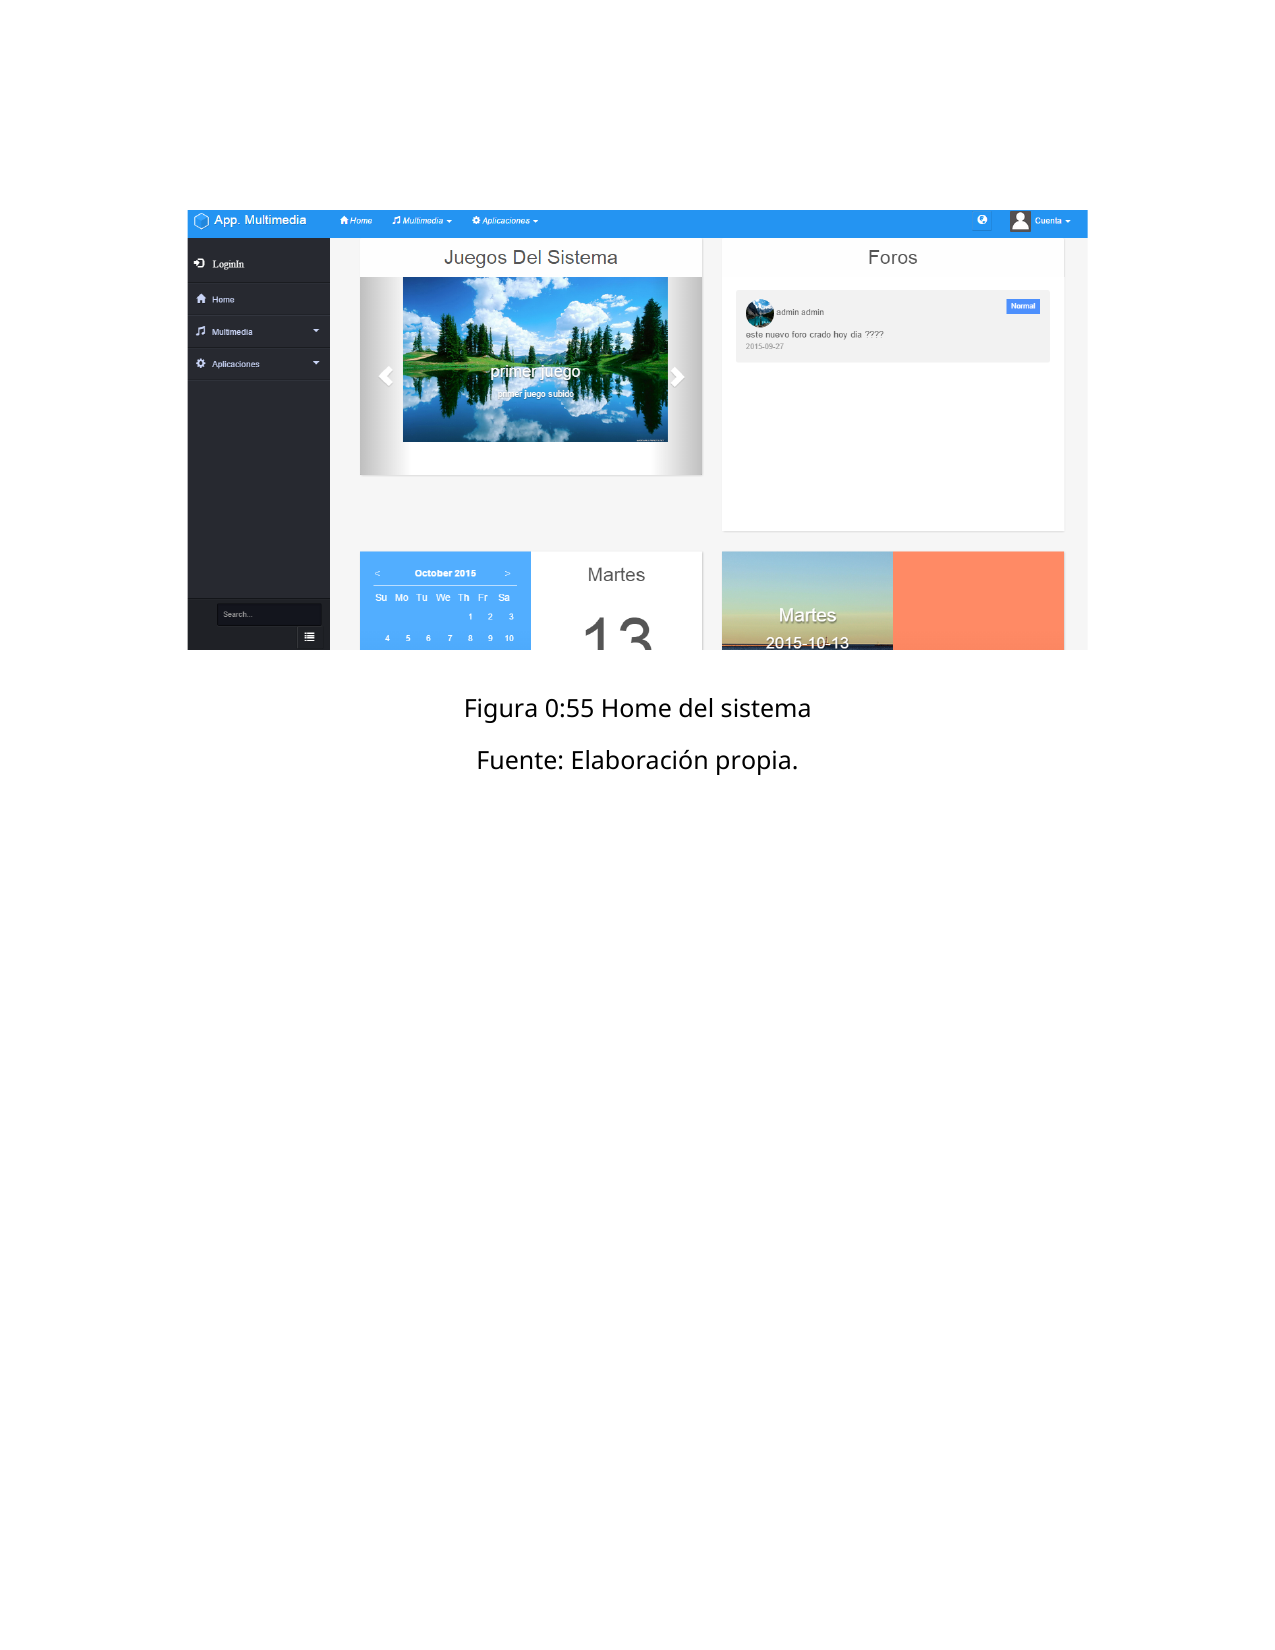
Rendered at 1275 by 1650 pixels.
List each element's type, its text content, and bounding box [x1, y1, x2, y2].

text Fuente: Elaboración propia. [187, 742, 1087, 777]
